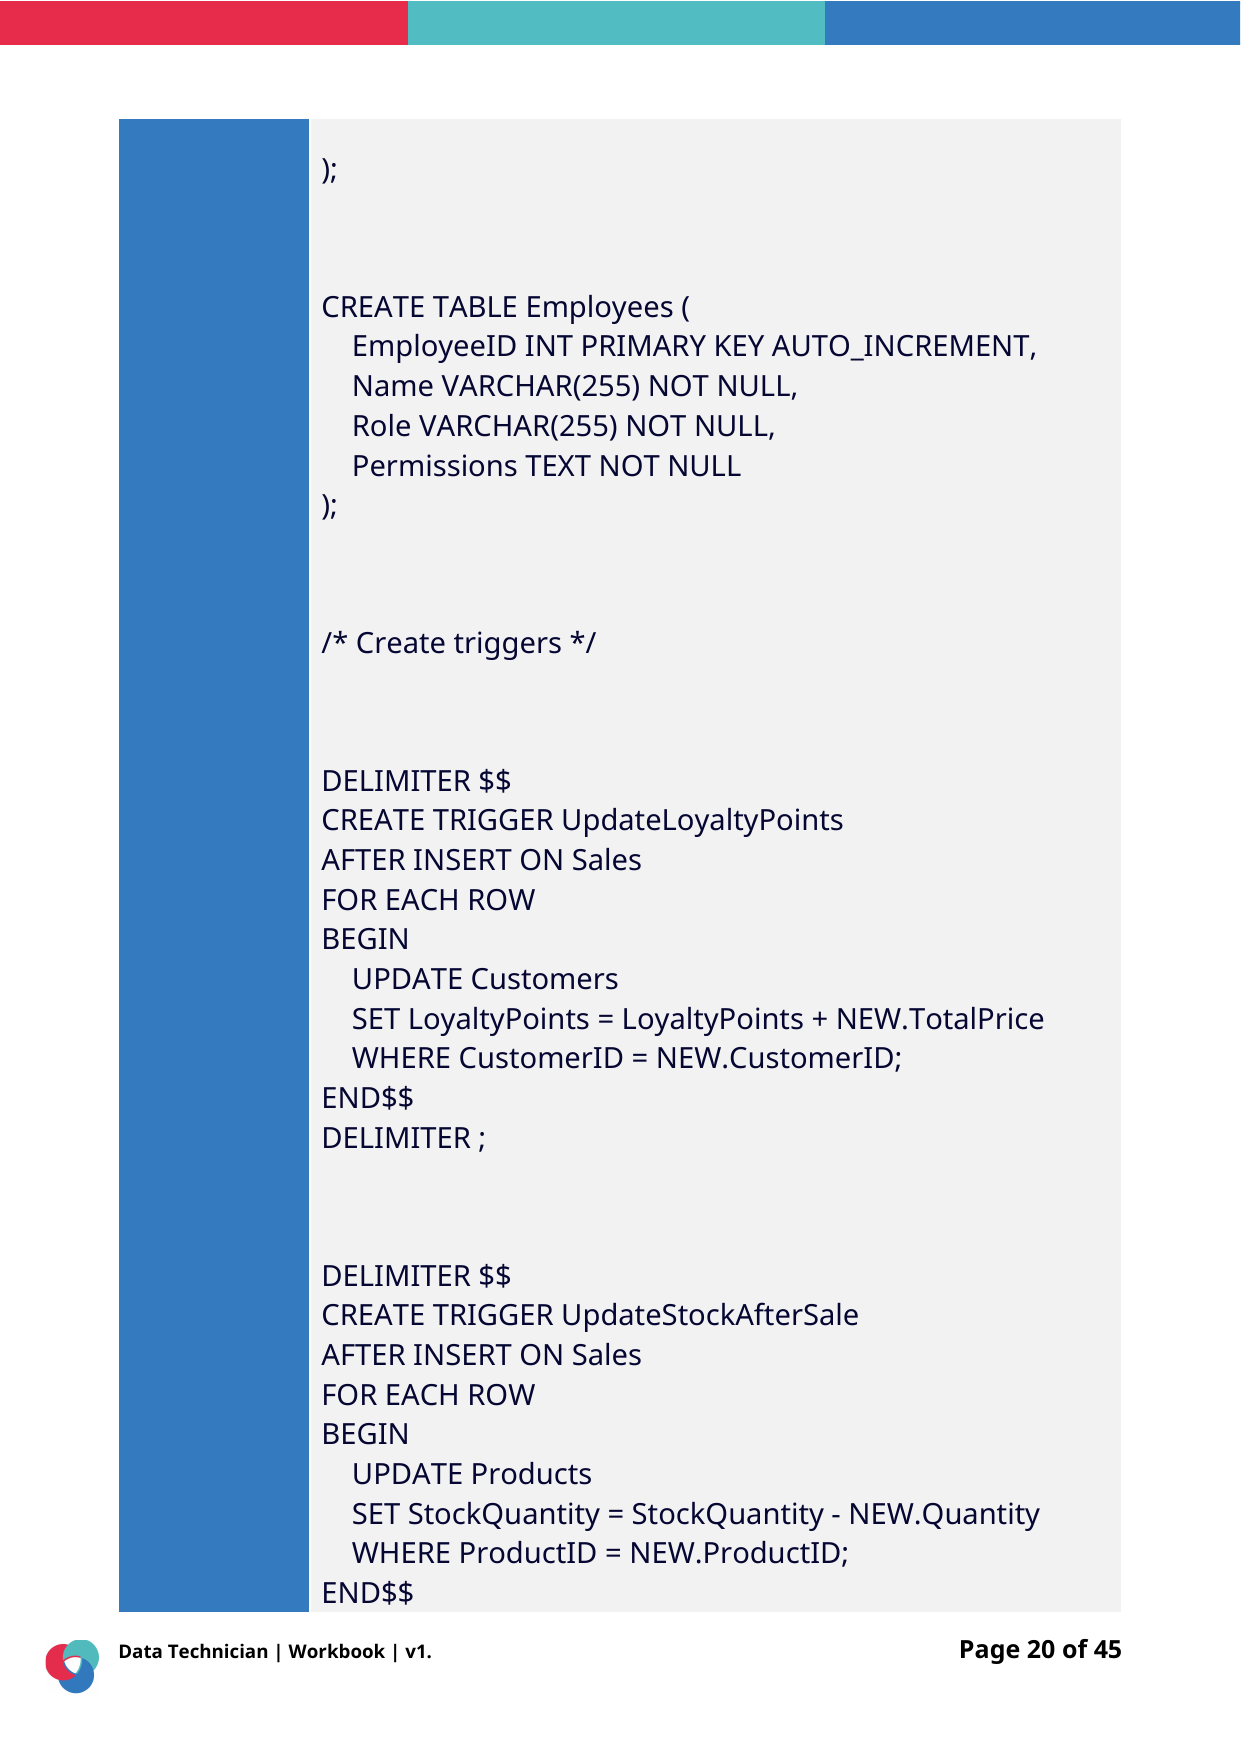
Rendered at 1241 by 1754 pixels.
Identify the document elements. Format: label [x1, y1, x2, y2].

table_header [119, 119, 309, 1612]
table_header [311, 119, 1121, 1612]
picture [45, 1640, 100, 1694]
